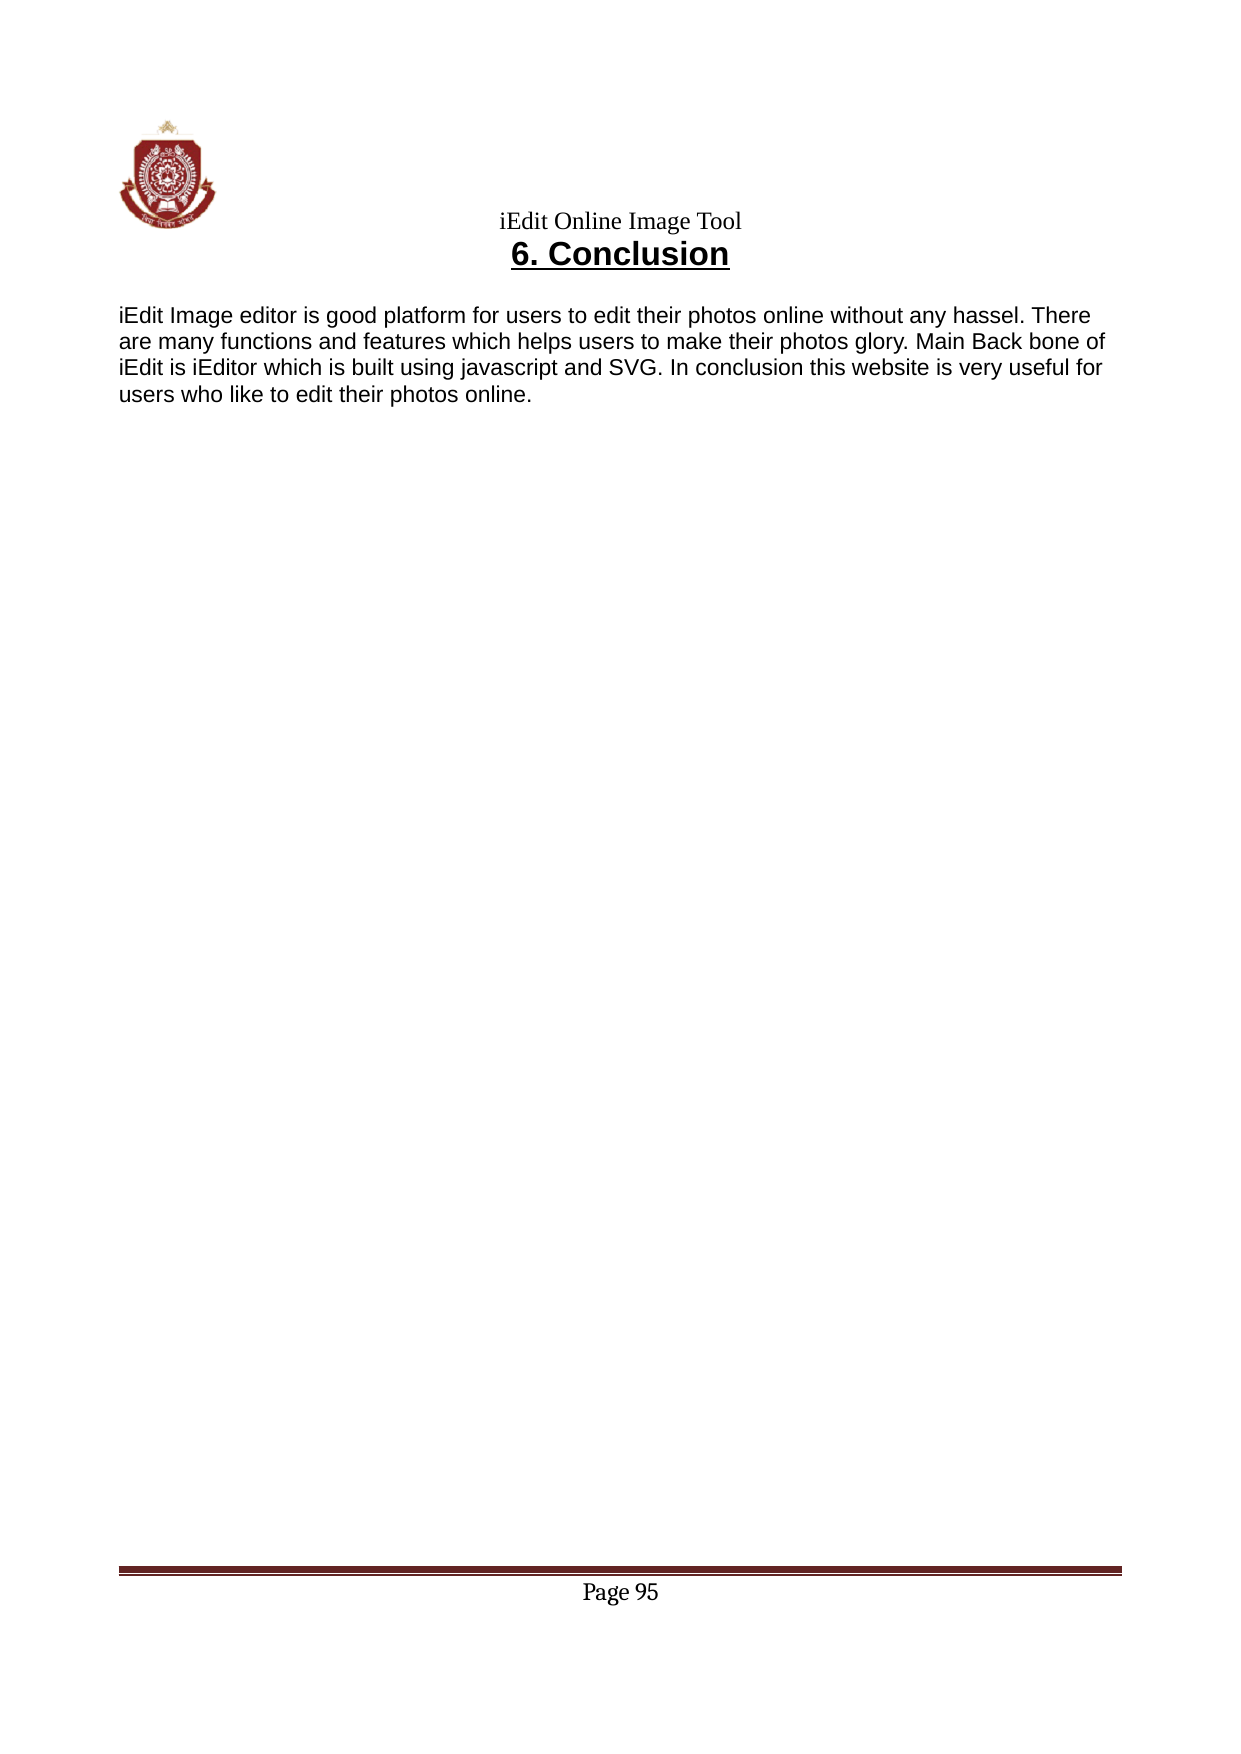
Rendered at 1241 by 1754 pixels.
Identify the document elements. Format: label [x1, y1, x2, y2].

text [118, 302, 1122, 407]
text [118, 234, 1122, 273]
picture [118, 118, 224, 229]
